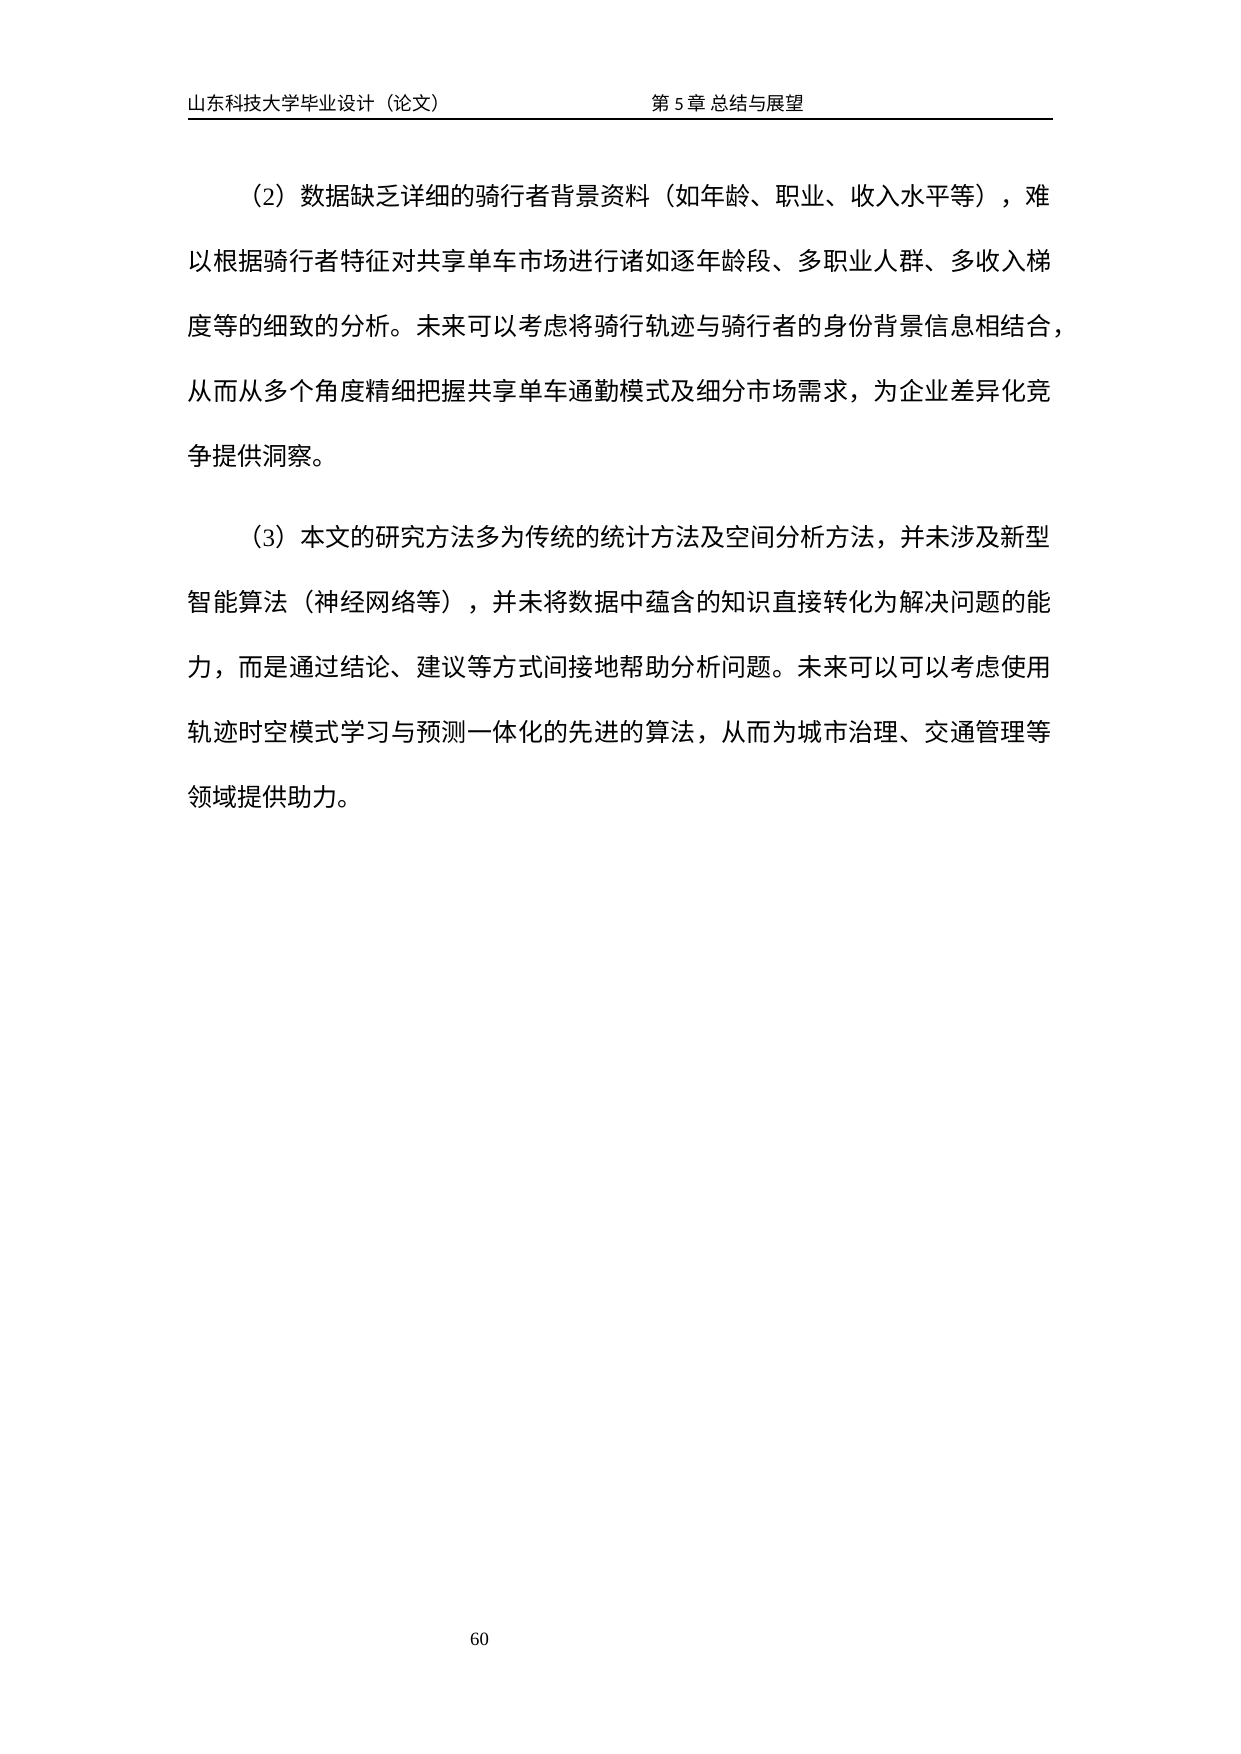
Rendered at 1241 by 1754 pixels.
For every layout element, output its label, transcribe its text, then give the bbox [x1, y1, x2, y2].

text （2）数据缺乏详细的骑行者背景资料（如年龄、职业、收入水平等），难以根据骑行者特征对共享单车市场进行诸如逐年龄段、多职业人群、多收入梯度等的细致的分析。未来可以考虑将骑行轨迹与骑行者的身份背景信息相结合，从而从多个角度精细把握共享单车通勤模式及细分市场需求，为企业差异化竞争提供洞察。 [187, 162, 1053, 487]
text （3）本文的研究方法多为传统的统计方法及空间分析方法，并未涉及新型智能算法（神经网络等），并未将数据中蕴含的知识直接转化为解决问题的能力，而是通过结论、建议等方式间接地帮助分析问题。未来可以可以考虑使用轨迹时空模式学习与预测一体化的先进的算法，从而为城市治理、交通管理等领域提供助力。 [187, 503, 1053, 828]
